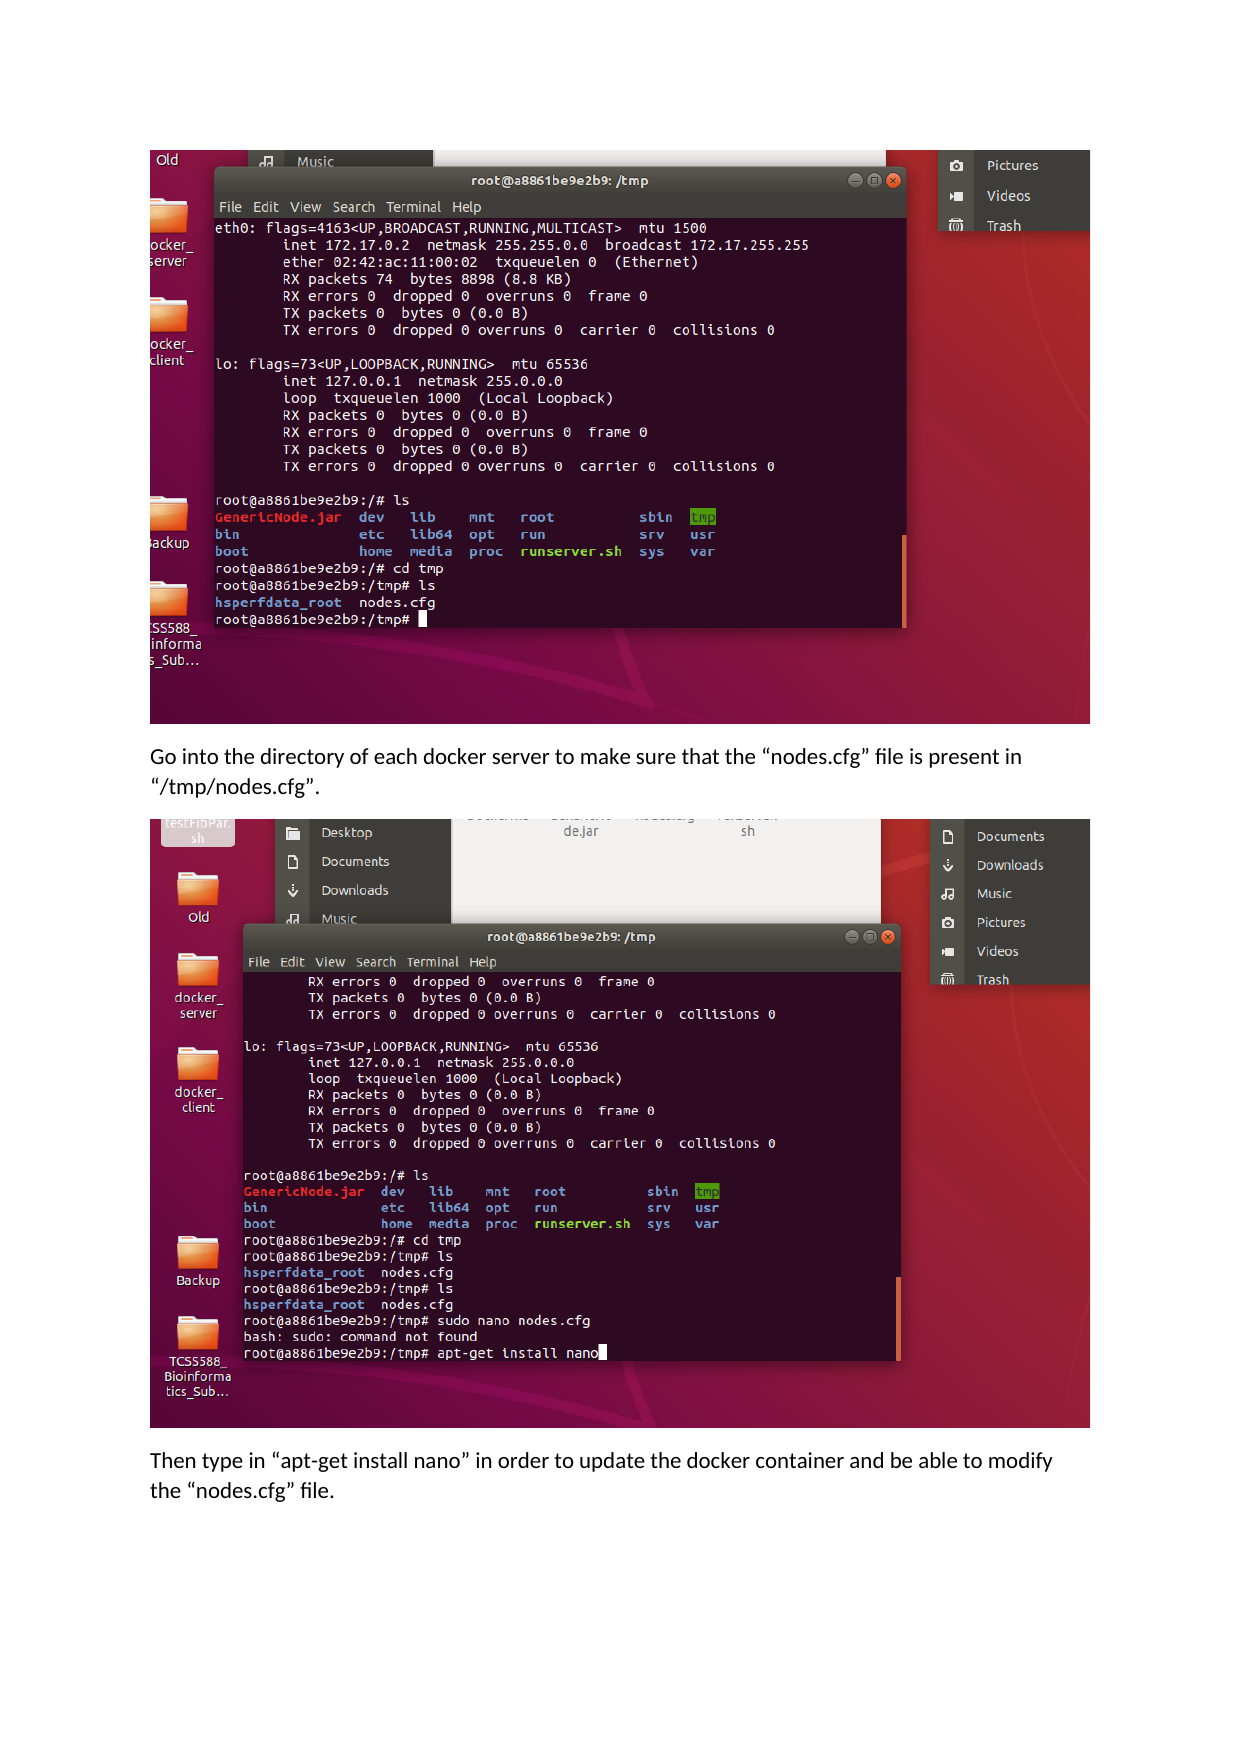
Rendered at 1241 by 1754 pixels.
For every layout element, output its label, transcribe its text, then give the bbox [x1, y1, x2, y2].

text Then type in “apt-get install nano” in order to update the docker container and be able to modify the “nodes.cfg” file. [150, 1446, 1090, 1504]
text Go into the directory of each docker server to make sure that the “nodes.cfg” file is present in “/tmp/nodes.cfg”. [150, 742, 1090, 800]
picture [150, 150, 1091, 724]
picture [150, 819, 1091, 1428]
